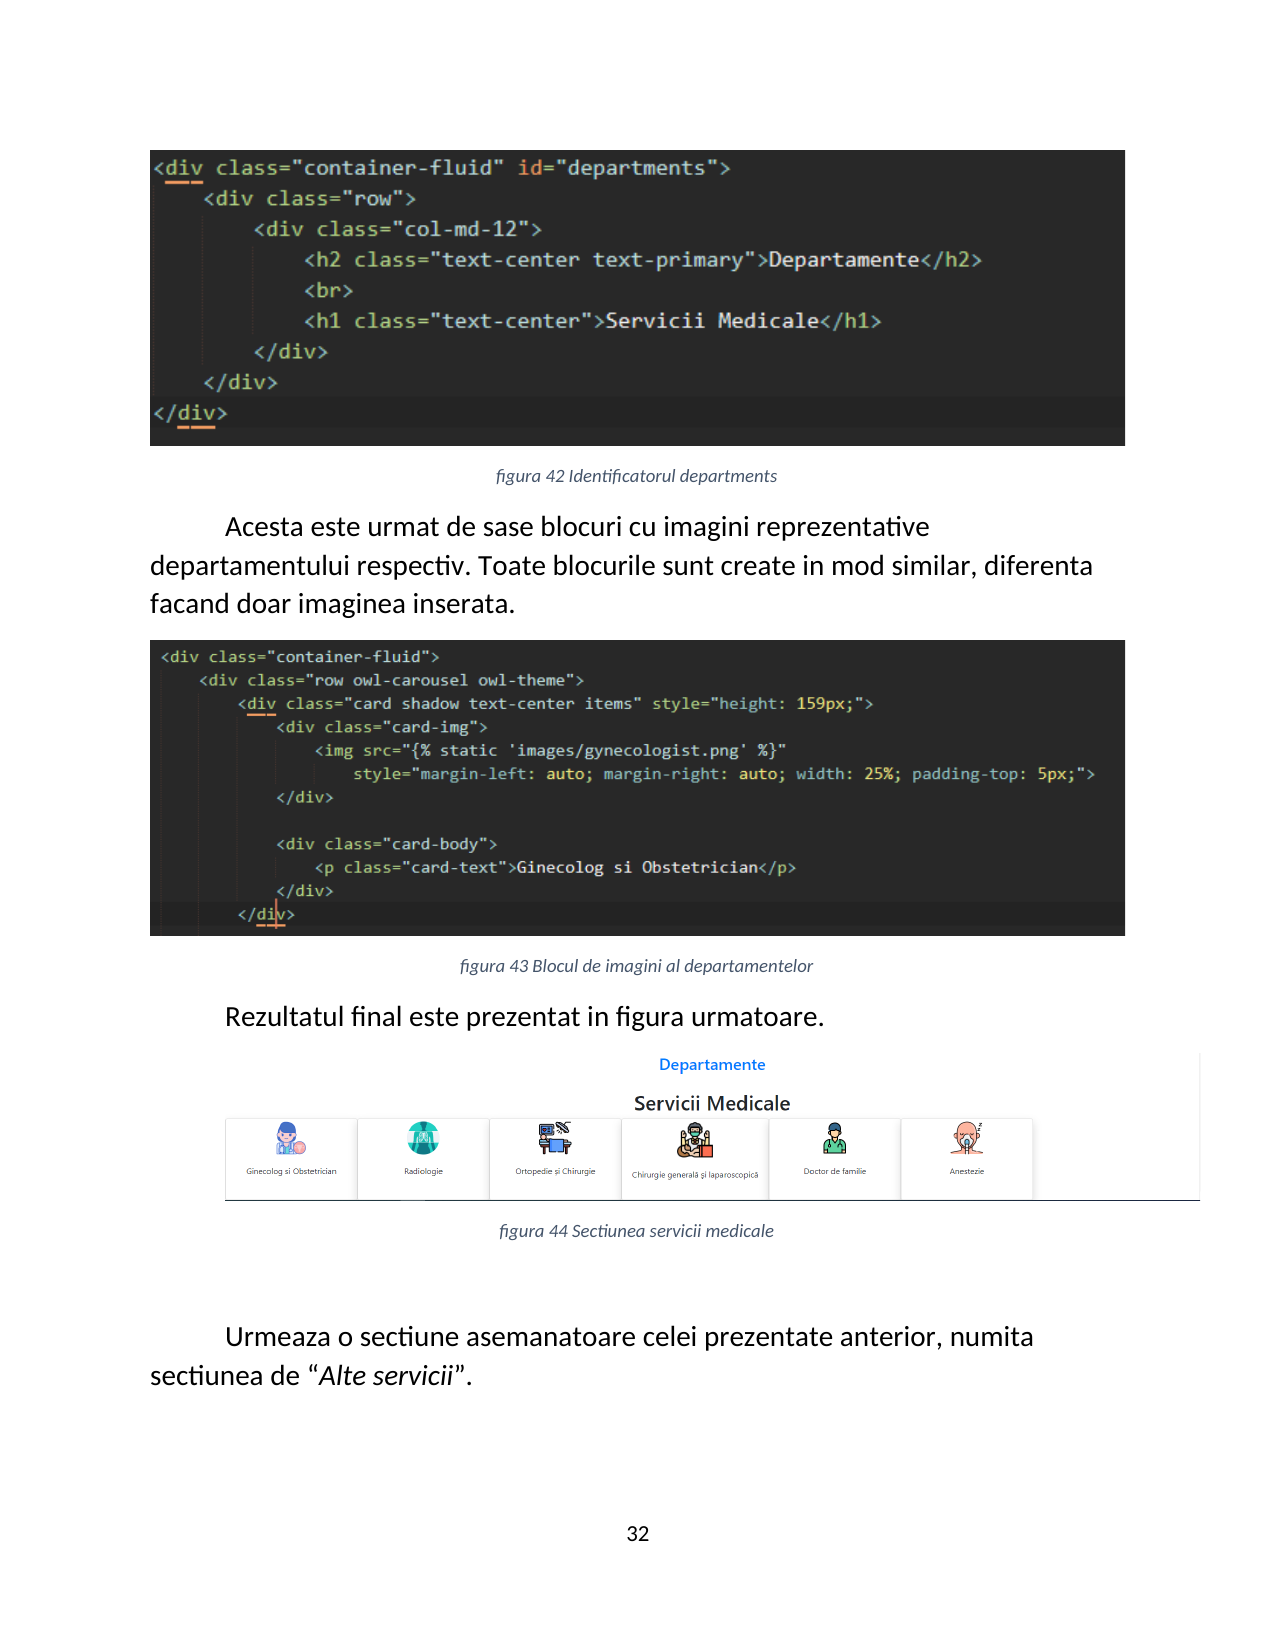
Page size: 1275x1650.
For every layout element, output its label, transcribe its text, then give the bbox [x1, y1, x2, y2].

picture [225, 1053, 1200, 1201]
text figura 42 Identificatorul departments [150, 464, 1125, 487]
text Urmeaza o sectiune asemanatoare celei prezentate anterior, numita sectiunea de “Alte servicii”. [150, 1318, 1125, 1392]
text Acesta este urmat de sase blocuri cu imagini reprezentative departamentului respectiv. Toate blocurile sunt create in mod similar, diferenta facand doar imaginea inserata. [150, 508, 1125, 621]
picture [150, 150, 1125, 446]
picture [150, 640, 1125, 936]
text figura 43 Blocul de imagini al departamentelor [150, 954, 1125, 977]
text figura 44 Sectiunea servicii medicale [150, 1219, 1125, 1242]
text Rezultatul final este prezentat in figura urmatoare. [150, 998, 1125, 1034]
